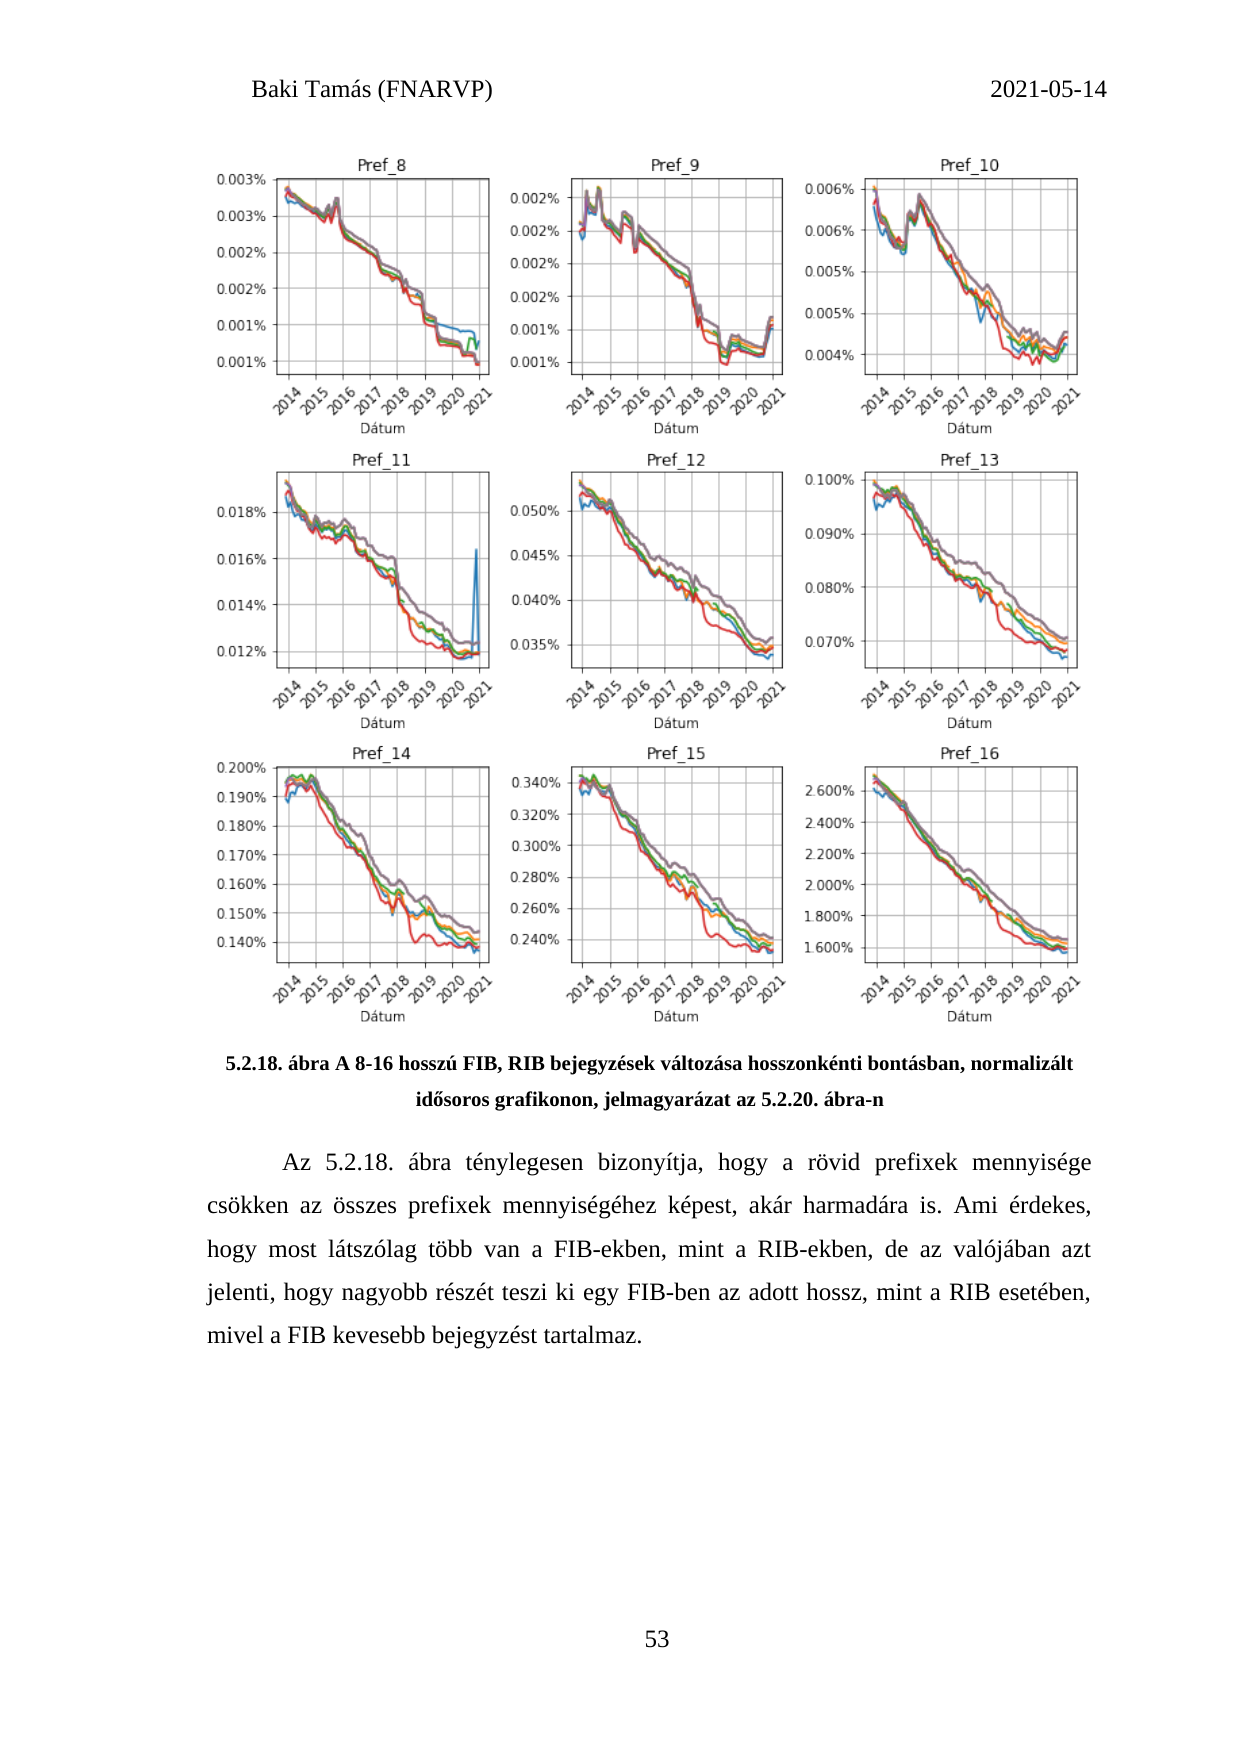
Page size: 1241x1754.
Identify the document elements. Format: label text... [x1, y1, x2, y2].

picture [206, 147, 1093, 1034]
